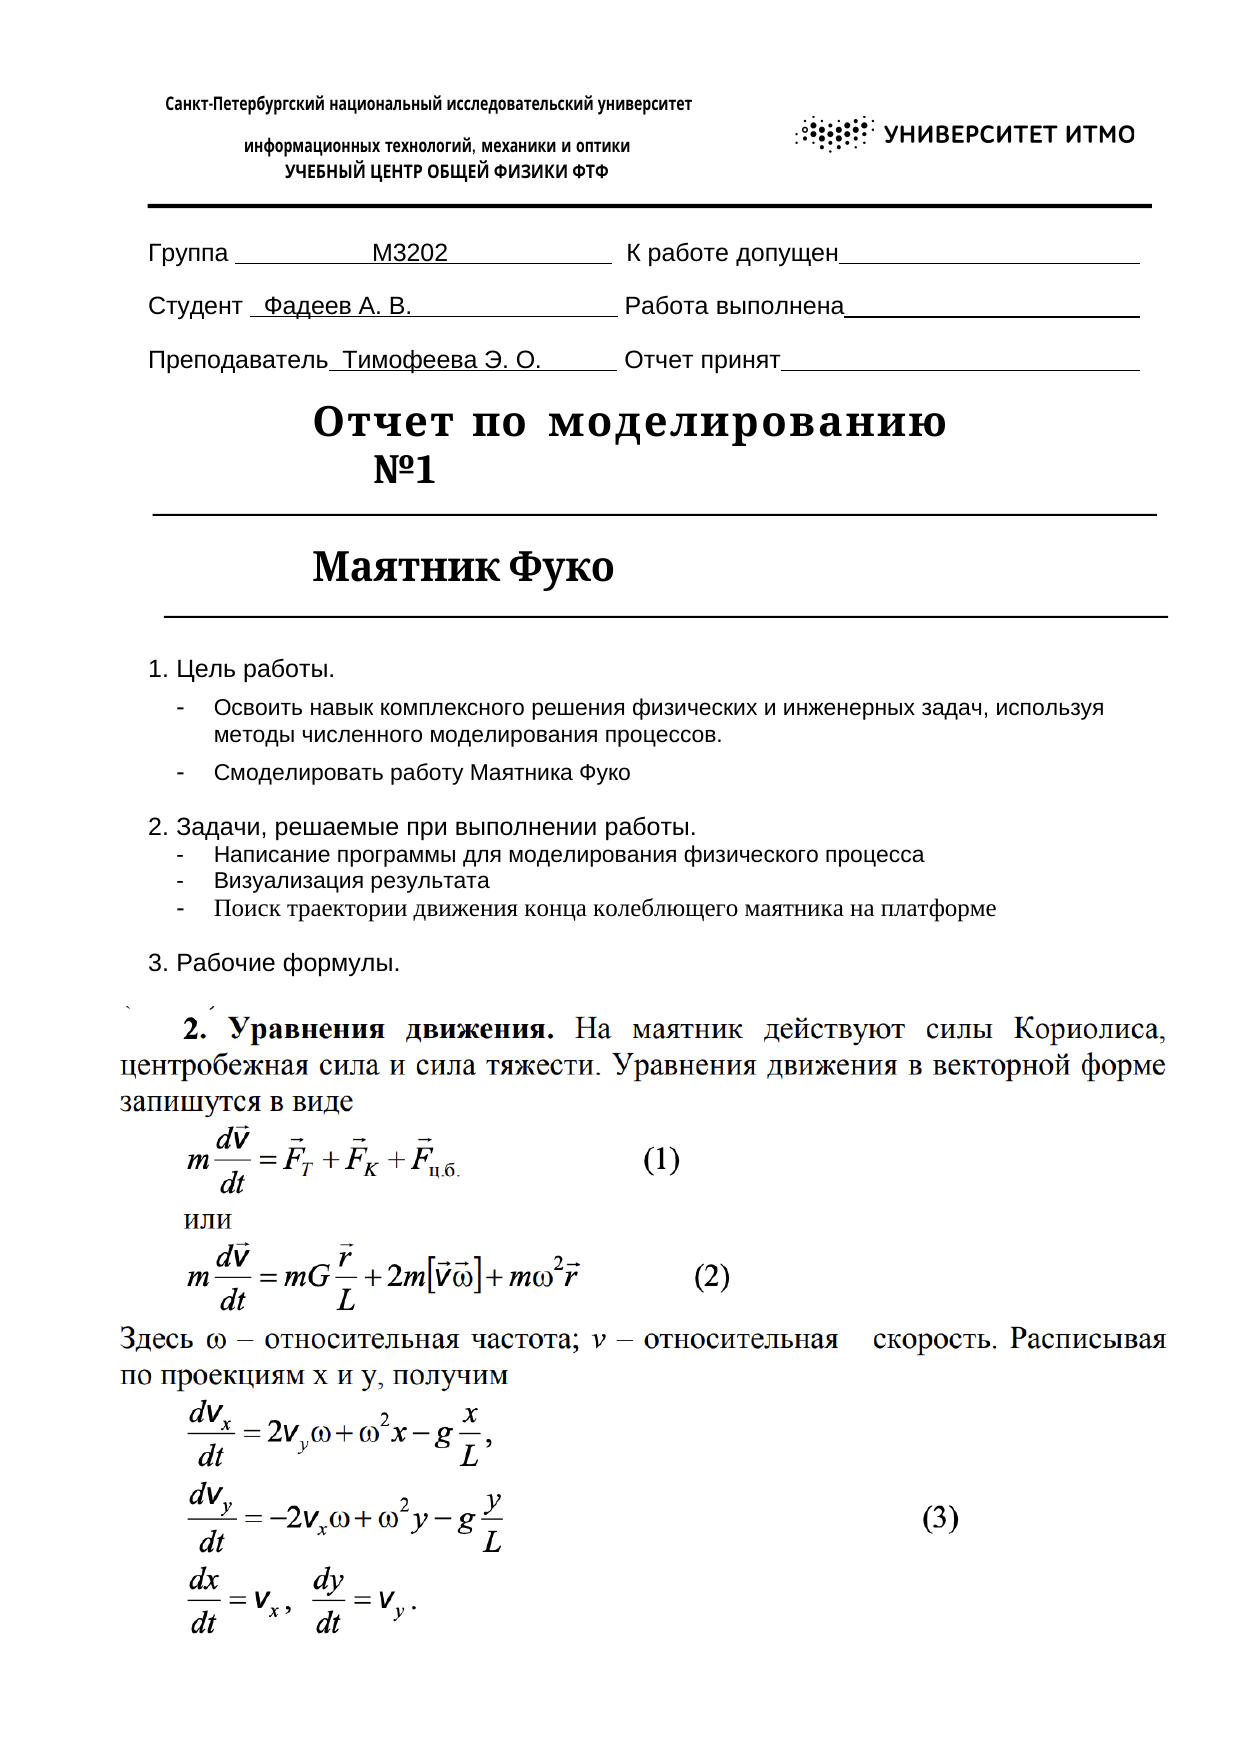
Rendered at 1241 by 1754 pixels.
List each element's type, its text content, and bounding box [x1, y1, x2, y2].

text информационных технологий, механики и оптики УЧЕБНЫЙ ЦЕНТР ОБЩЕЙ ФИЗИКИ ФТФ [244, 116, 1135, 184]
text Санкт-Петербургский национальный исследовательский университет [165, 90, 1169, 116]
list Написание программы для моделирования физического процесса [176, 841, 1169, 867]
list Визуализация результата [176, 867, 1169, 893]
list Смоделировать работу Маятника Фуко [176, 757, 1169, 785]
list Освоить навык комплексного решения физических и инженерных задач, используя методы численного моделирования процессов. [176, 692, 1169, 747]
text Группа М3202 К работе допущен Студент Фадеев А. В. Работа выполнена Преподаватель Тимофеева Э. О. Отчет принят [148, 238, 1141, 373]
title Отчет по моделированию №1 [312, 398, 986, 494]
picture [795, 116, 1135, 153]
picture [103, 1006, 1193, 1652]
list Цель работы. [148, 654, 1169, 682]
list Поиск траектории движения конца колеблющего маятника на платформе [176, 893, 1169, 922]
title Маятник Фуко [312, 543, 986, 591]
list Рабочие формулы. [148, 948, 1169, 977]
list Задачи, решаемые при выполнении работы. [148, 812, 1169, 841]
